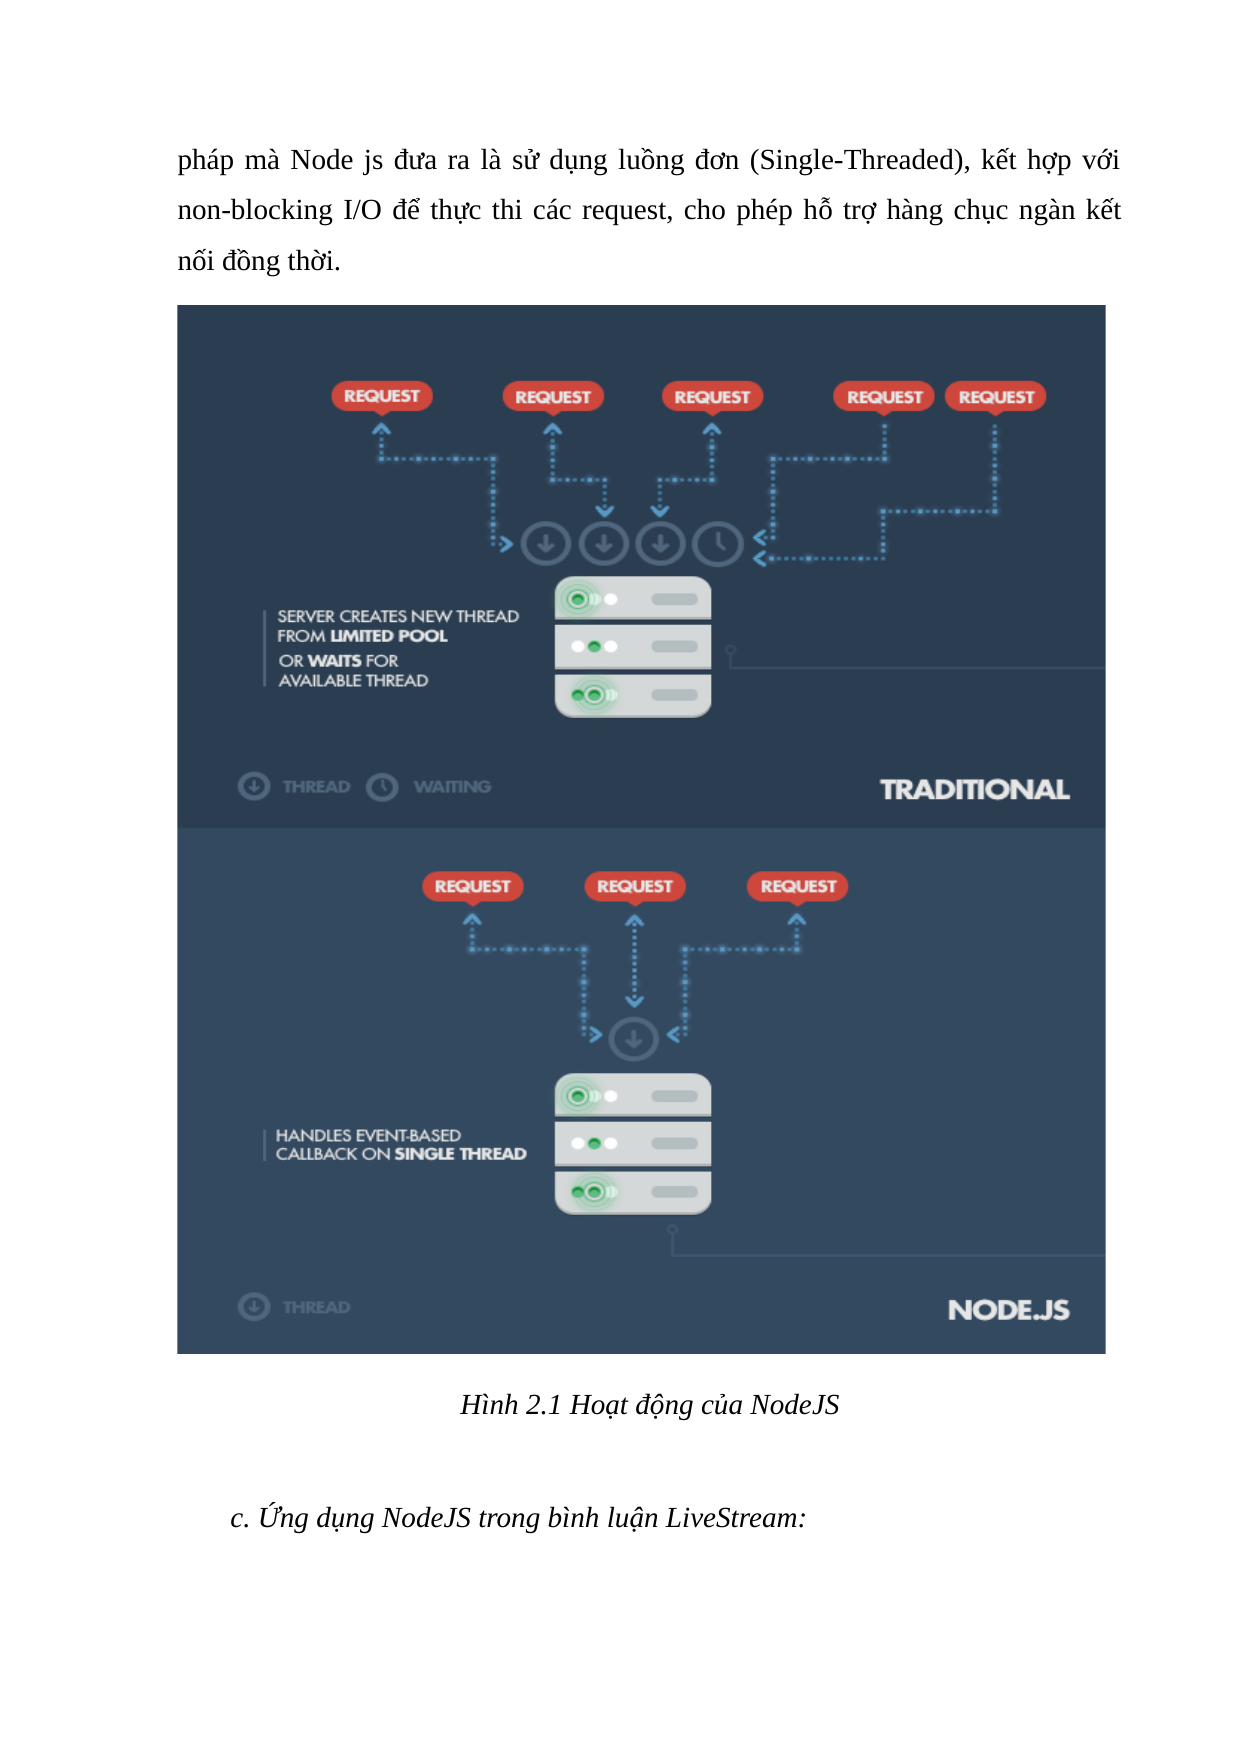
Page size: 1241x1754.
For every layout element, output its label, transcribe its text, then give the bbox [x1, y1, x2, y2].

picture [177, 305, 1106, 1354]
text Hình 2.1 Hoạt động của NodeJS [177, 1387, 1122, 1421]
list Ứng dụng NodeJS trong bình luận LiveStream: [207, 1500, 1122, 1534]
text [177, 142, 1122, 276]
